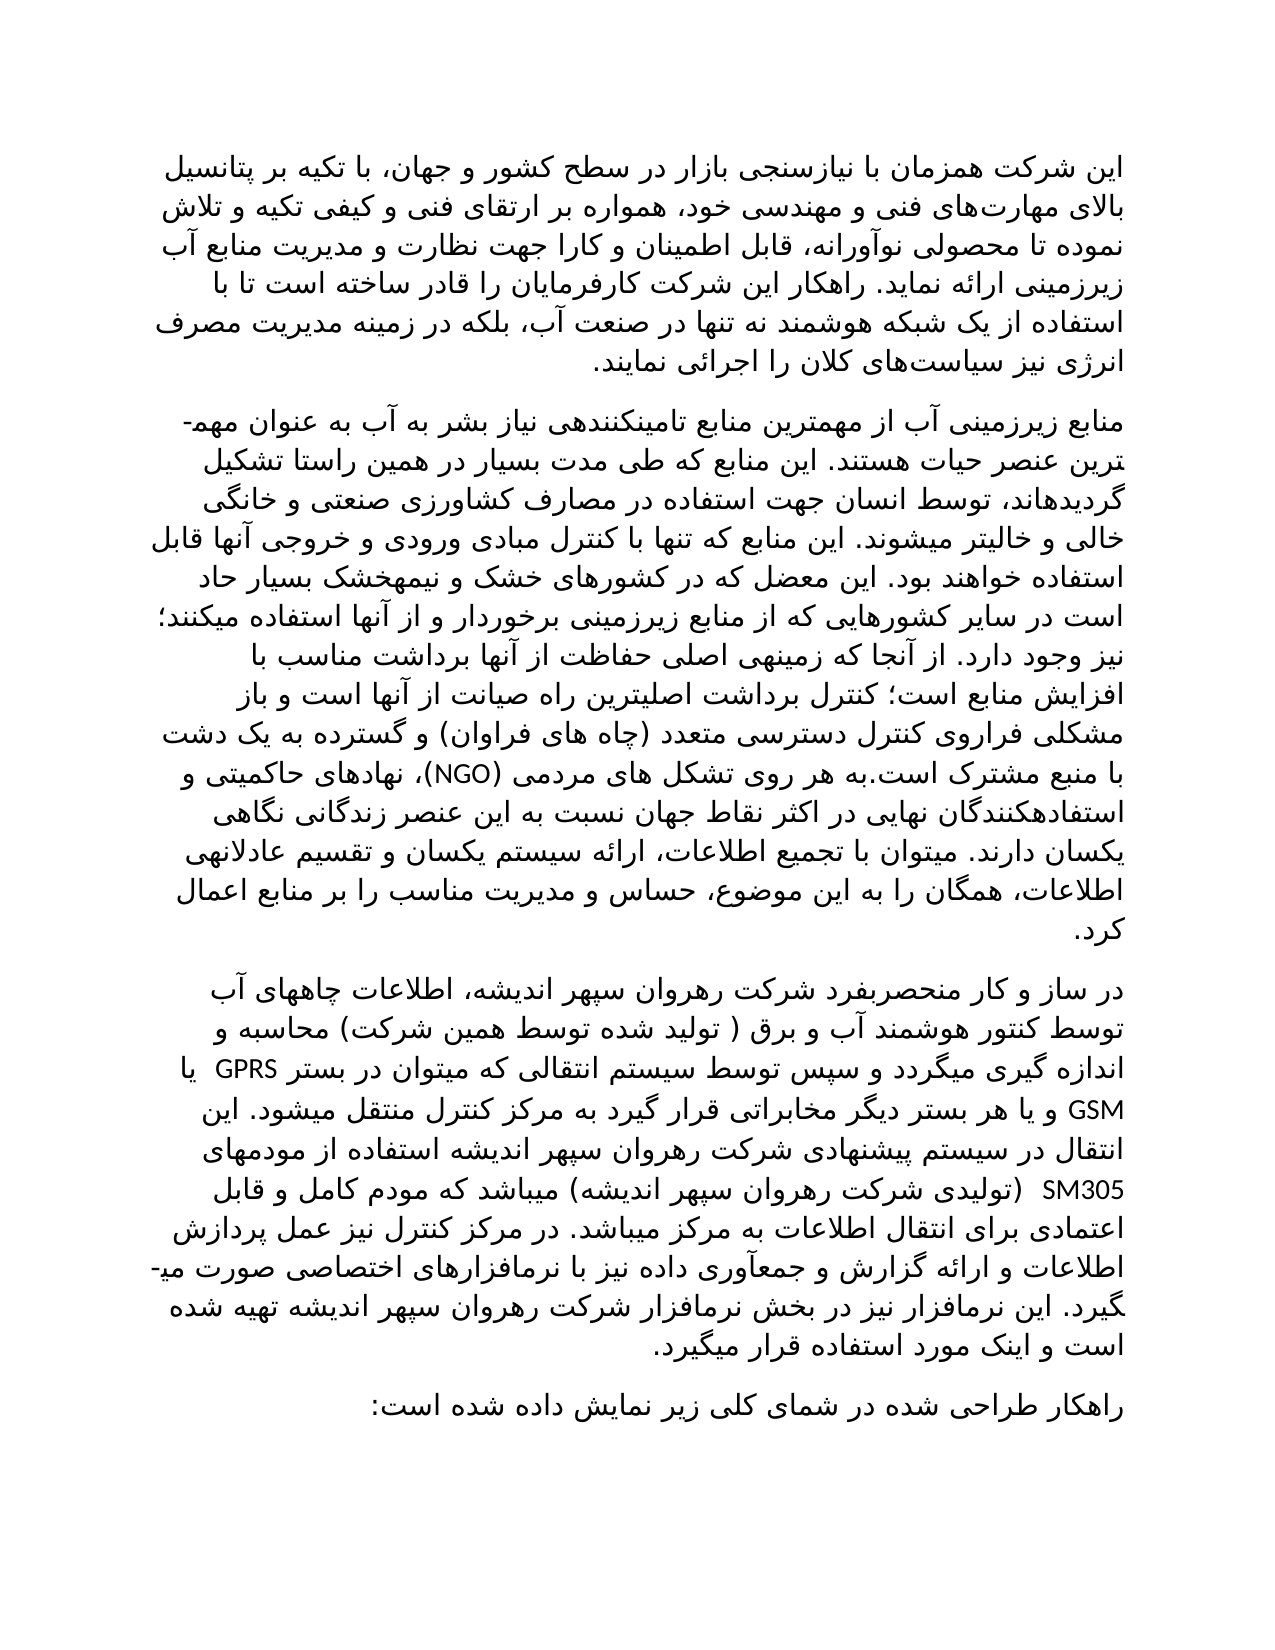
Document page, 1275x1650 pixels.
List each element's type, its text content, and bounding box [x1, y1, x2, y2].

text در ساز و کار منحصربفرد شرکت رهروان سپهر اندیشه، اطلاعات چاههای آب توسط کنتور هوشمند آب و برق ( تولید شده توسط همین شرکت) محاسبه و اندازه گیری میگردد و سپس توسط سیستم انتقالی که میتوان در بستر GPRS یا GSM و یا هر بستر دیگر مخابراتی قرار گیرد به مرکز کنترل منتقل میشود. این انتقال در سیستم پیشنهادی شرکت رهروان سپهر اندیشه استفاده از مودمهایSM305 (تولیدی شرکت رهروان سپهر اندیشه) میباشد که مودم کامل و قابل اعتمادی برای انتقال اطلاعات به مرکز میباشد. در مرکز کنترل نیز عمل پردازش اطلاعات و ارائه گزارش و جمعآوری داده نیز با نرمافزارهای اختصاصی صورت میگیرد. این نرمافزار نیز در بخش نرمافزار شرکت رهروان سپهر اندیشه تهیه شده است و اینک مورد استفاده قرار میگیرد. [150, 972, 1125, 1363]
text این شرکت همزمان با نیازسنجی بازار در سطح کشور و جهان، با تکیه بر پتانسیل بالای مهارت‌های فنی و مهندسی خود، همواره بر ارتقای فنی و کیفی تکیه و تلاش نموده تا محصولی نوآورانه، قابل اطمینان و کارا جهت نظارت و مدیریت منابع آب زیرزمینی ارائه نماید. راهکار این شرکت کارفرمایان را قادر ساخته است تا با استفاده از یک شبکه هوشمند نه تنها در صنعت آب، بلکه در زمینه مدیریت مصرف انرژی نیز سیاست‌‏های کلان را اجرائی نمایند. [150, 150, 1125, 379]
text منابع زیرزمینی آب از مهمترین منابع تامینکنندهی نیاز بشر به آب به عنوان مهمترین عنصر حیات هستند. این منابع که طی مدت بسیار در همین راستا تشکیل گردیدهاند، توسط انسان جهت استفاده در مصارف کشاورزی صنعتی و خانگی خالی و خالیتر میشوند. این منابع که تنها با کنترل مبادی ورودی و خروجی آنها قابل استفاده خواهند بود. این معضل که در کشورهای خشک و نیمهخشک بسیار حاد است در سایر کشورهایی که از منابع زیرزمینی برخوردار و از آنها استفاده میکنند؛ نیز وجود دارد. از آنجا که زمینهی اصلی حفاظت از آنها برداشت مناسب با افزایش منابع است؛ کنترل برداشت اصلیترین راه صیانت از آنها است و باز مشکلی فراروی کنترل دسترسی متعدد (چاه های فراوان) و گسترده به یک دشت با منبع مشترک است.به هر روی تشکل های مردمی (NGO)، نهادهای حاکمیتی و استفادهکنندگان نهایی در اکثر نقاط جهان نسبت به این عنصر زندگانی نگاهی یکسان دارند. میتوان با تجمیع اطلاعات، ارائه سیستم یکسان و تقسیم عادلانهی اطلاعات، همگان را به این موضوع، حساس و مدیریت مناسب را بر منابع اعمال کرد. [150, 404, 1125, 947]
text راهکار طراحی شده در شمای کلی زیر نمایش داده شده است: [150, 1388, 1125, 1422]
